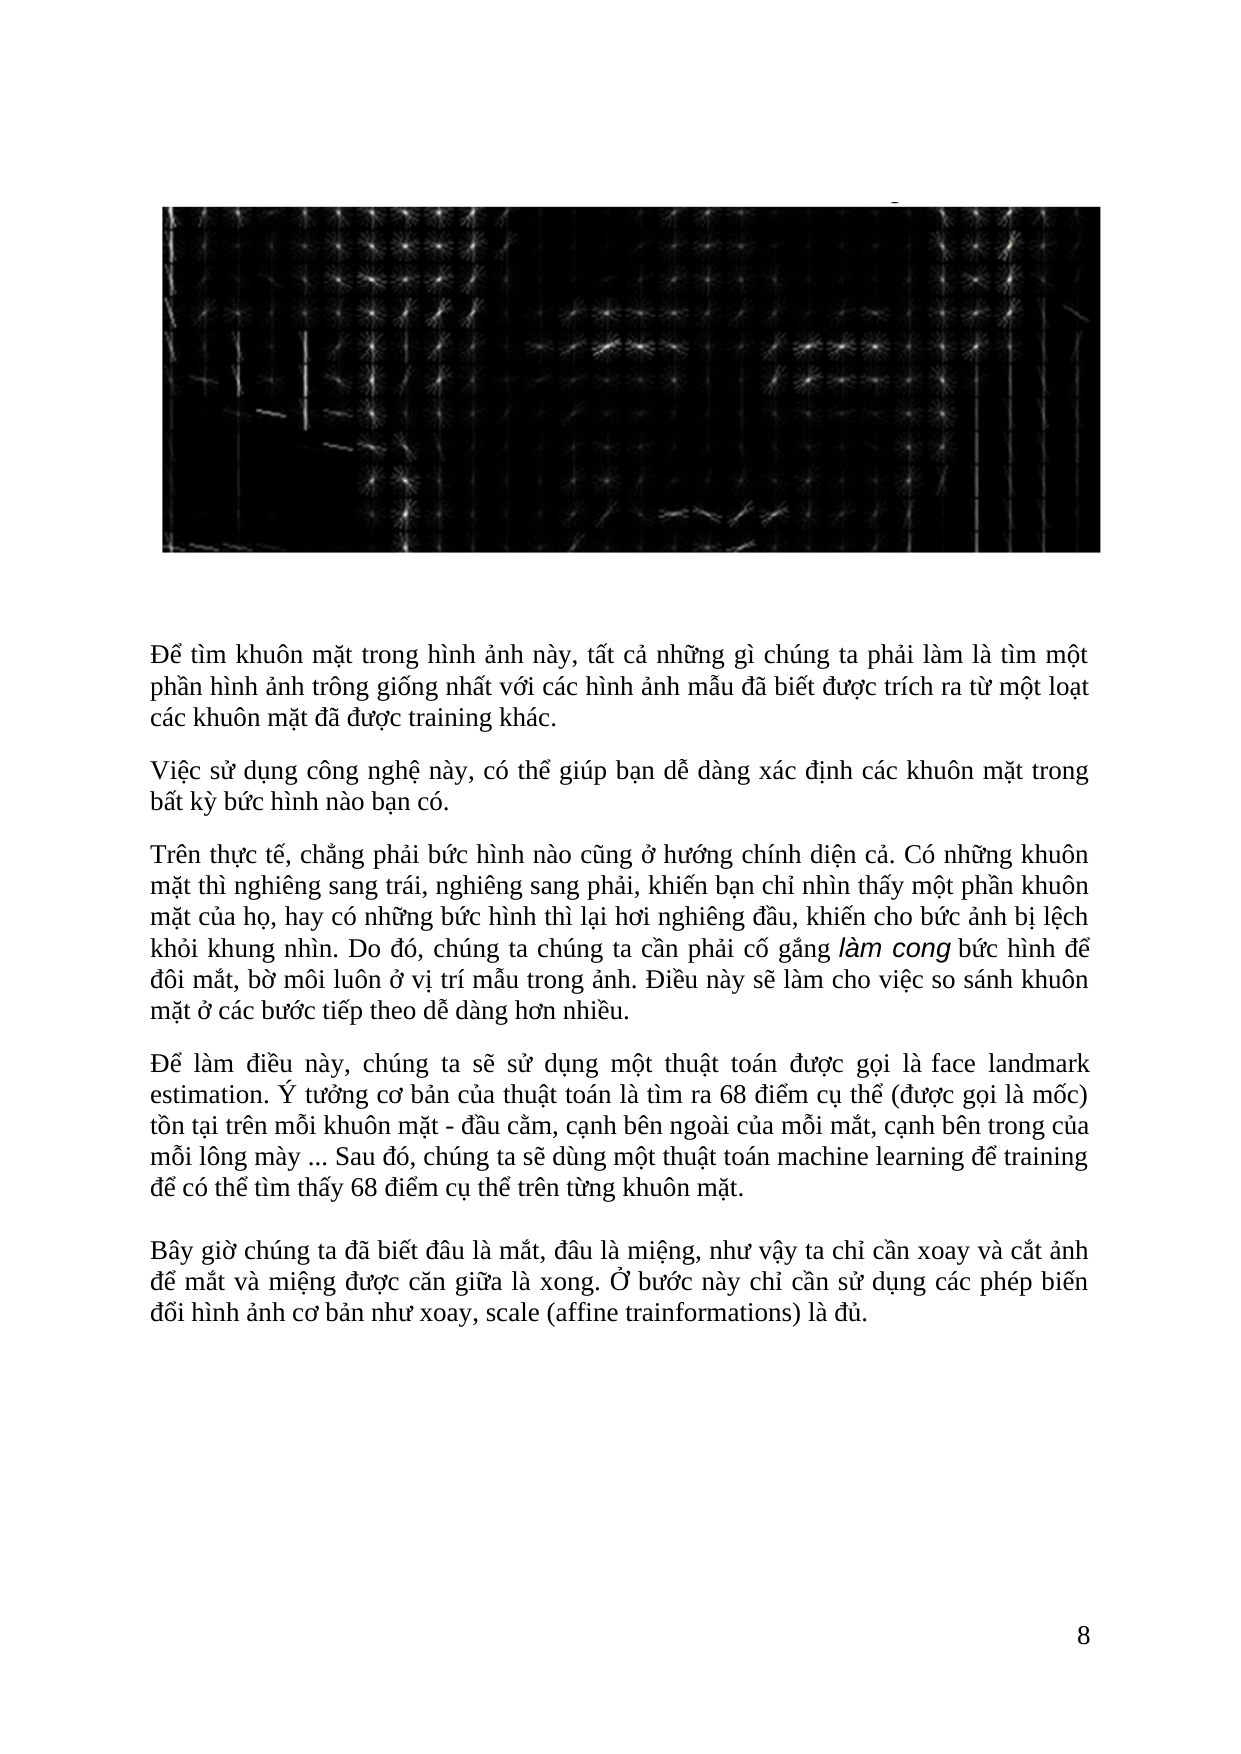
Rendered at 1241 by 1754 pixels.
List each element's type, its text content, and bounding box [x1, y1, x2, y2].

text Bây giờ chúng ta đã biết đâu là mắt, đâu là miệng, như vậy ta chỉ cần xoay và cắt ảnh để mắt và miệng được căn giữa là xong. Ở bước này chỉ cần sử dụng các phép biến đổi hình ảnh cơ bản như xoay, scale (affine trainformations) là đủ. [150, 1234, 1090, 1327]
text Việc sử dụng công nghệ này, có thể giúp bạn dễ dàng xác định các khuôn mặt trong bất kỳ bức hình nào bạn có. [150, 754, 1090, 816]
picture [150, 202, 1123, 564]
text Để làm điều này, chúng ta sẽ sử dụng một thuật toán được gọi là face landmark estimation. Ý tưởng cơ bản của thuật toán là tìm ra 68 điểm cụ thể (được gọi là mốc) tồn tại trên mỗi khuôn mặt - đầu cằm, cạnh bên ngoài của mỗi mắt, cạnh bên trong của mỗi lông mày ... Sau đó, chúng ta sẽ dùng một thuật toán machine learning để training để có thể tìm thấy 68 điểm cụ thể trên từng khuôn mặt. [150, 1047, 1090, 1203]
text Để tìm khuôn mặt trong hình ảnh này, tất cả những gì chúng ta phải làm là tìm một phần hình ảnh trông giống nhất với các hình ảnh mẫu đã biết được trích ra từ một loạt các khuôn mặt đã được training khác. [150, 639, 1090, 732]
text Trên thực tế, chẳng phải bức hình nào cũng ở hướng chính diện cả. Có những khuôn mặt thì nghiêng sang trái, nghiêng sang phải, khiến bạn chỉ nhìn thấy một phần khuôn mặt của họ, hay có những bức hình thì lại hơi nghiêng đầu, khiến cho bức ảnh bị lệch khỏi khung nhìn. Do đó, chúng ta chúng ta cần phải cố gắng làm cong bức hình để đôi mắt, bờ môi luôn ở vị trí mẫu trong ảnh. Điều này sẽ làm cho việc so sánh khuôn mặt ở các bước tiếp theo dễ dàng hơn nhiều. [150, 838, 1090, 1025]
